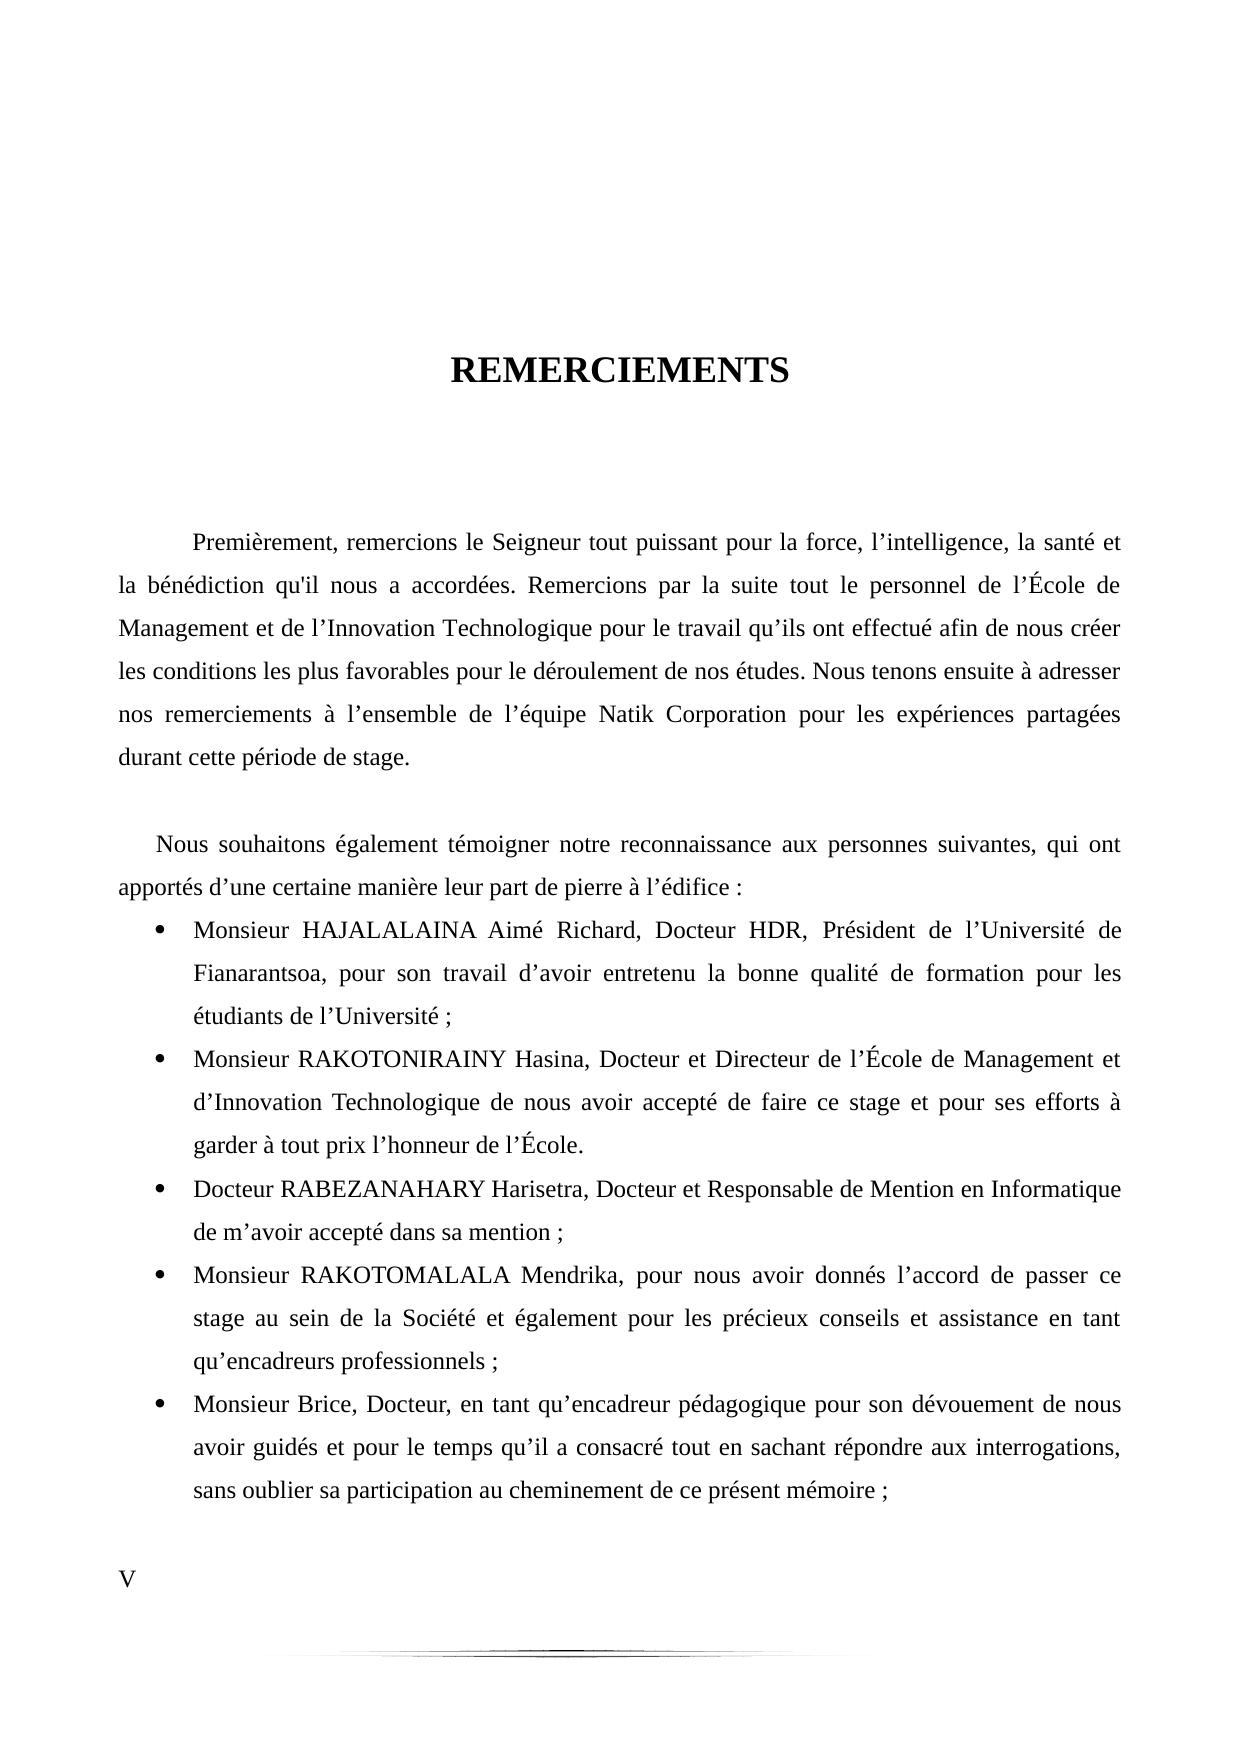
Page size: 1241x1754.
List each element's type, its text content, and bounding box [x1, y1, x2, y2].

text REMERCIEMENTS [118, 347, 1122, 391]
list Docteur RABEZANAHARY Harisetra, Docteur et Responsable de Mention en Informatique de m’avoir accepté dans sa mention ; [156, 1174, 1122, 1246]
text Premièrement, remercions le Seigneur tout puissant pour la force, l’intelligence, la santé et la bénédiction qu'il nous a accordées. Remercions par la suite tout le personnel de l’École de Management et de l’Innovation Technologique pour le travail qu’ils ont effectué afin de nous créer les conditions les plus favorables pour le déroulement de nos études. Nous tenons ensuite à adresser nos remerciements à l’ensemble de l’équipe Natik Corporation pour les expériences partagées durant cette période de stage. [118, 527, 1122, 771]
text Nous souhaitons également témoigner notre reconnaissance aux personnes suivantes, qui ont apportés d’une certaine manière leur part de pierre à l’édifice : [118, 829, 1122, 901]
list Monsieur Brice, Docteur, en tant qu’encadreur pédagogique pour son dévouement de nous avoir guidés et pour le temps qu’il a consacré tout en sachant répondre aux interrogations, sans oublier sa participation au cheminement de ce présent mémoire ; [156, 1389, 1122, 1504]
list Monsieur HAJALALAINA Aimé Richard, Docteur HDR, Président de l’Université de Fianarantsoa, pour son travail d’avoir entretenu la bonne qualité de formation pour les étudiants de l’Université ; [156, 915, 1122, 1030]
picture [118, 1650, 1016, 1658]
list Monsieur RAKOTONIRAINY Hasina, Docteur et Directeur de l’École de Management et d’Innovation Technologique de nous avoir accepté de faire ce stage et pour ses efforts à garder à tout prix l’honneur de l’École. [156, 1044, 1122, 1159]
list Monsieur RAKOTOMALALA Mendrika, pour nous avoir donnés l’accord de passer ce stage au sein de la Société et également pour les précieux conseils et assistance en tant qu’encadreurs professionnels ; [156, 1260, 1122, 1375]
